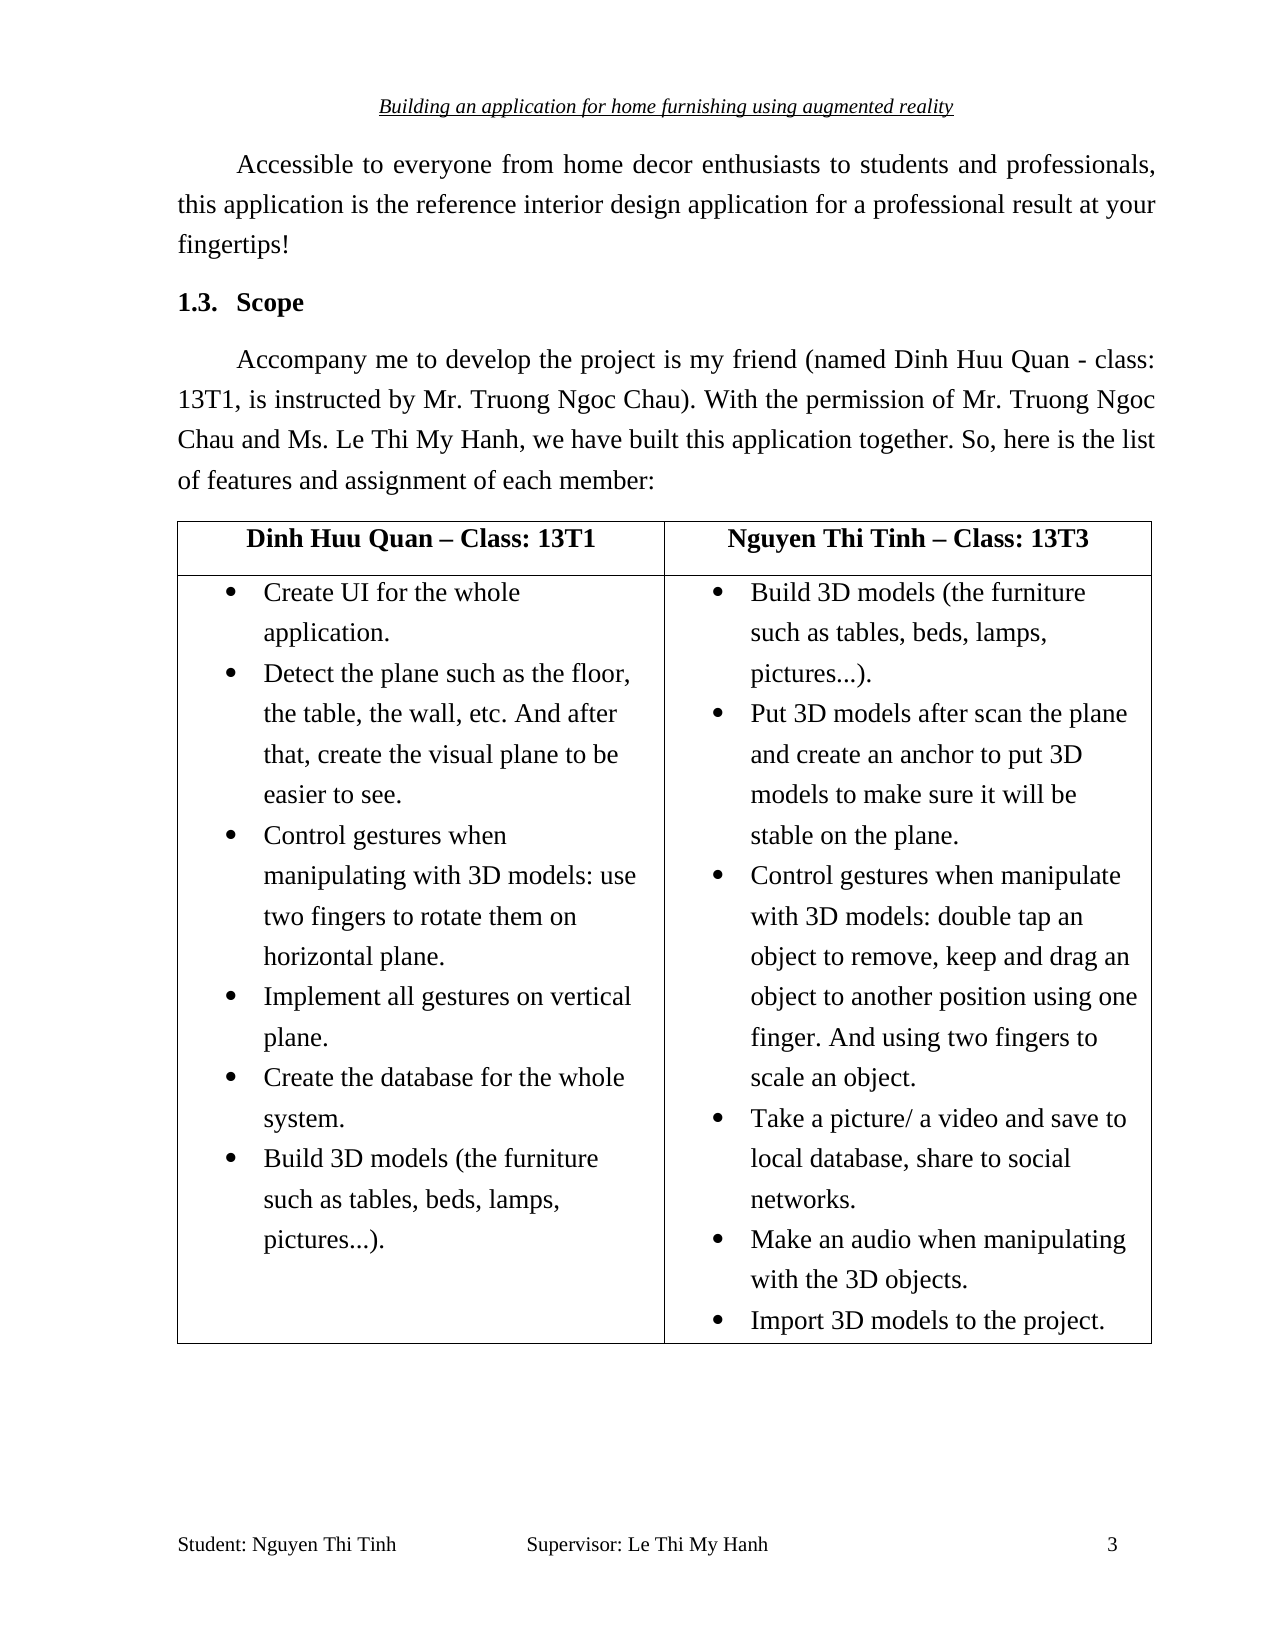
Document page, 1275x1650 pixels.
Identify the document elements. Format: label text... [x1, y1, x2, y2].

table_cell Build 3D models (the furniture such as tables, beds, lamps, pictures...). Put 3D models after scan the plane and create an anchor to put 3D models to make sure it will be stable on the plane. Control gestures when manipulate with 3D models: double tap an object to remove, keep and drag an object to another position using one finger. And using two fingers to scale an object. Take a picture/ a video and save to local database, share to social networks. Make an audio when manipulating with the 3D objects. Import 3D models to the project. [665, 576, 1151, 1343]
table_cell Create UI for the whole application. Detect the plane such as the floor, the table, the wall, etc. And after that, create the visual plane to be easier to see. Control gestures when manipulating with 3D models: use two fingers to rotate them on horizontal plane. Implement all gestures on vertical plane. Create the database for the whole system. Build 3D models (the furniture such as tables, beds, lamps, pictures...). [178, 576, 664, 1343]
list Scope [177, 286, 1157, 317]
text Accessible to everyone from home decor enthusiasts to students and professionals, this application is the reference interior design application for a professional result at your fingertips! [177, 148, 1157, 260]
table_header Nguyen Thi Tinh – Class: 13T3 [665, 522, 1151, 575]
text Accompany me to develop the project is my friend (named Dinh Huu Quan - class: 13T1, is instructed by Mr. Truong Ngoc Chau). With the permission of Mr. Truong Ngoc Chau and Ms. Le Thi My Hanh, we have built this application together. So, here is the list of features and assignment of each member: [177, 343, 1157, 495]
table_header Dinh Huu Quan – Class: 13T1 [178, 522, 664, 575]
